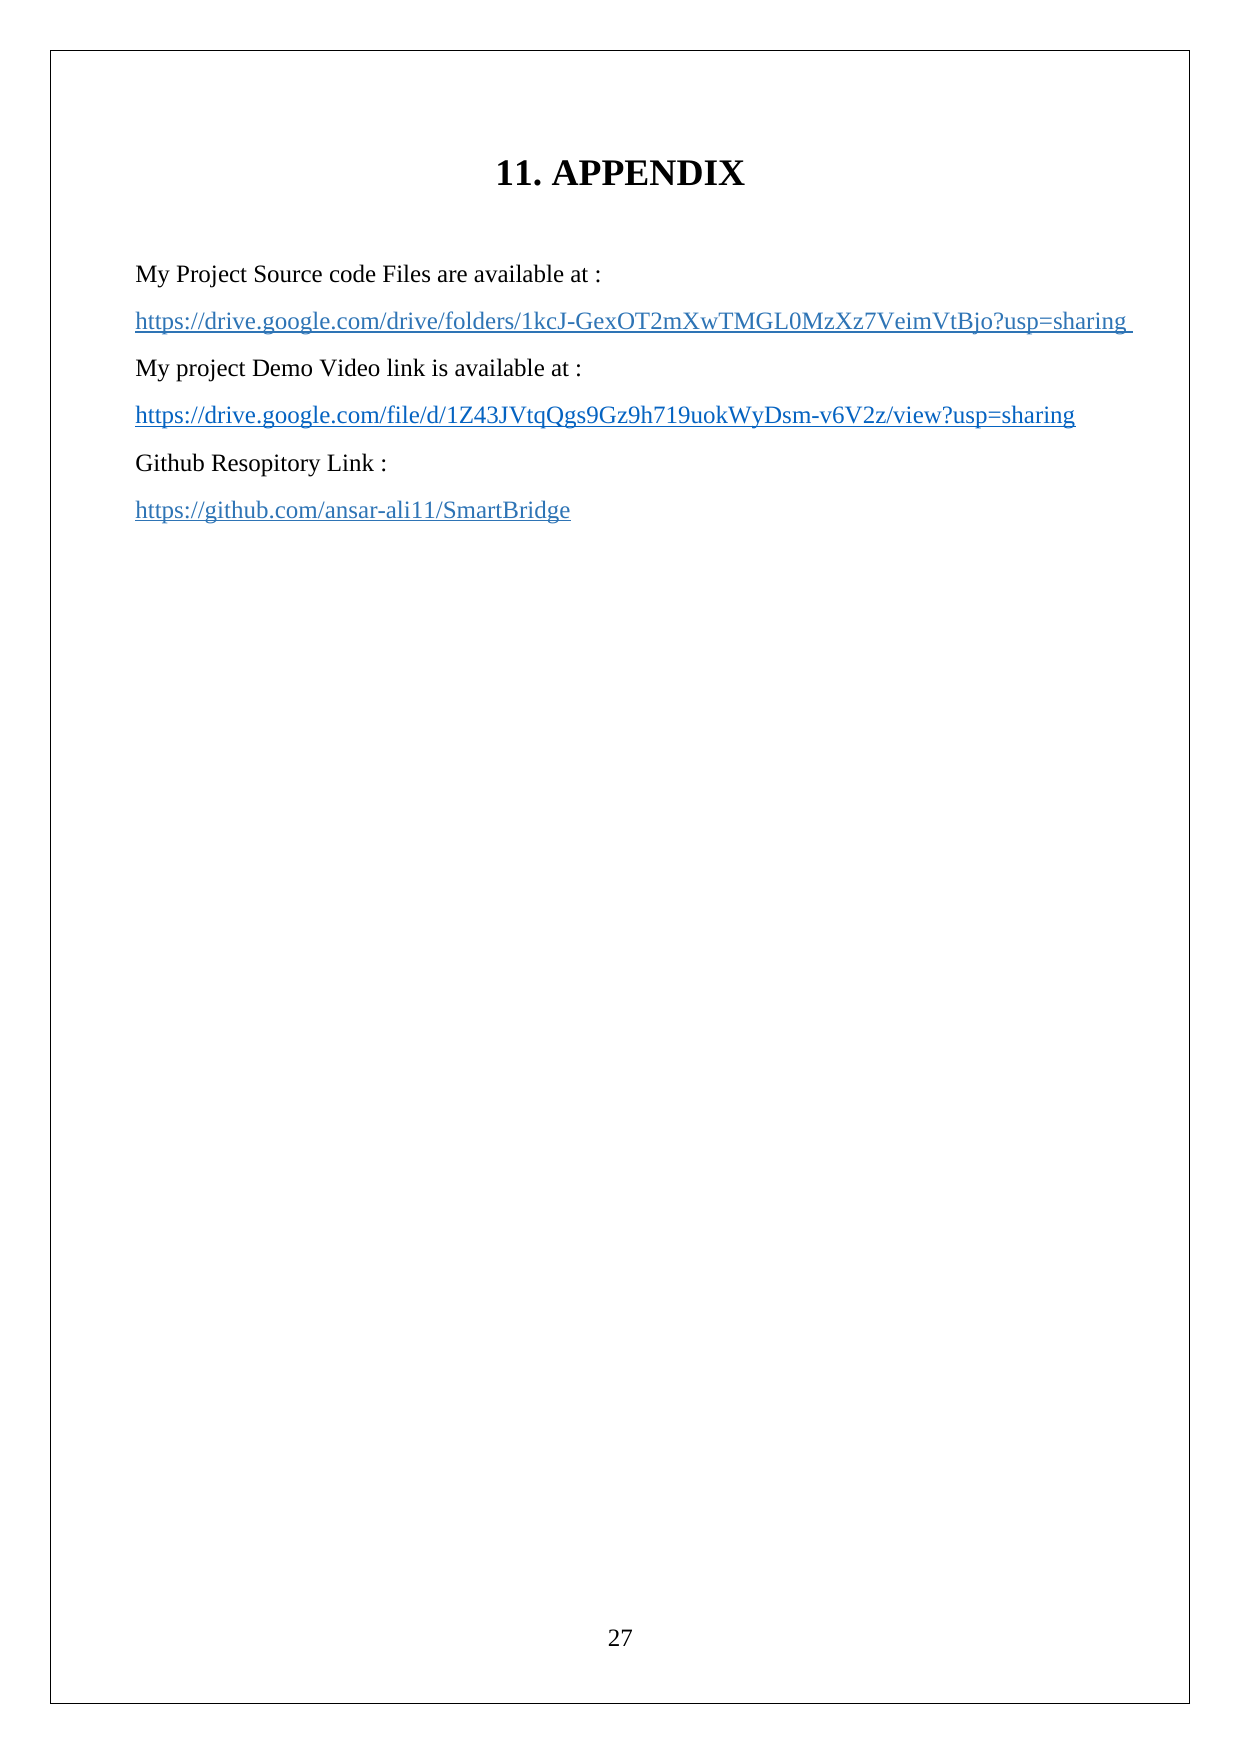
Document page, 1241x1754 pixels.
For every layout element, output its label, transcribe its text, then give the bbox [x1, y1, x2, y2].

text https://drive.google.com/drive/folders/1kcJ-GexOT2mXwTMGL0MzXz7VeimVtBjo?usp=sharing [135, 306, 1169, 335]
text My project Demo Video link is available at : [135, 353, 1090, 382]
text https://github.com/ansar-ali11/SmartBridge [135, 495, 1090, 523]
text 11. APPENDIX [150, 150, 1090, 193]
text https://drive.google.com/file/d/1Z43JVtqQgs9Gz9h719uokWyDsm-v6V2z/view?usp=sharing [135, 401, 1090, 429]
text My Project Source code Files are available at : [135, 259, 1090, 288]
text Github Resopitory Link : [135, 448, 1090, 476]
